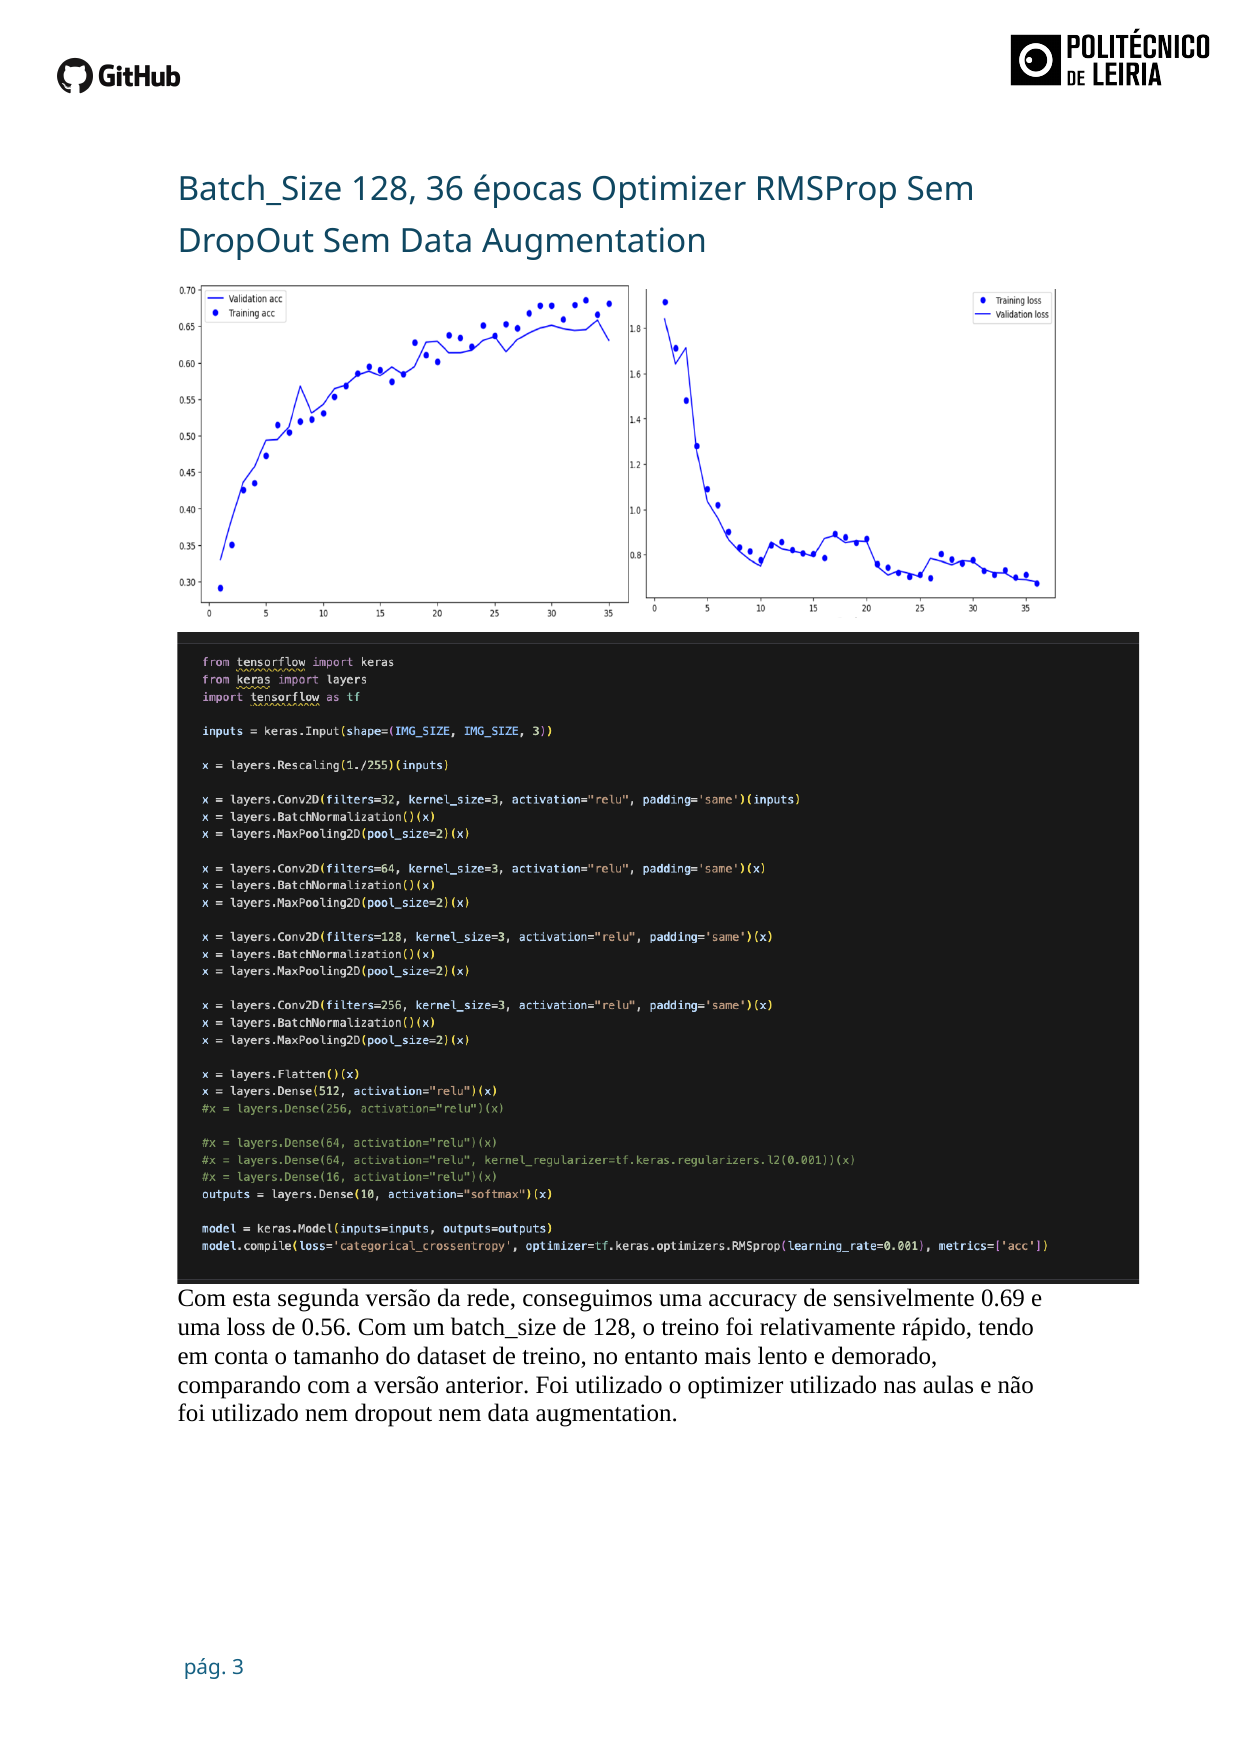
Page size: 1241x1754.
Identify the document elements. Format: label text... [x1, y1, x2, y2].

text Com esta segunda versão da rede, conseguimos uma accuracy de sensivelmente 0.69 e uma loss de 0.56. Com um batch_size de 128, o treino foi relativamente rápido, tendo em conta o tamanho do dataset de treino, no entanto mais lento e demorado, comparando com a versão anterior. Foi utilizado o optimizer utilizado nas aulas e não foi utilizado nem dropout nem data augmentation. [177, 1284, 1063, 1427]
picture [177, 632, 1140, 1284]
picture [177, 285, 1059, 618]
picture [37, 45, 200, 106]
picture [987, 8, 1233, 106]
subtitle Batch_Size 128, 36 épocas Optimizer RMSProp Sem DropOut Sem Data Augmentation [177, 164, 1063, 262]
